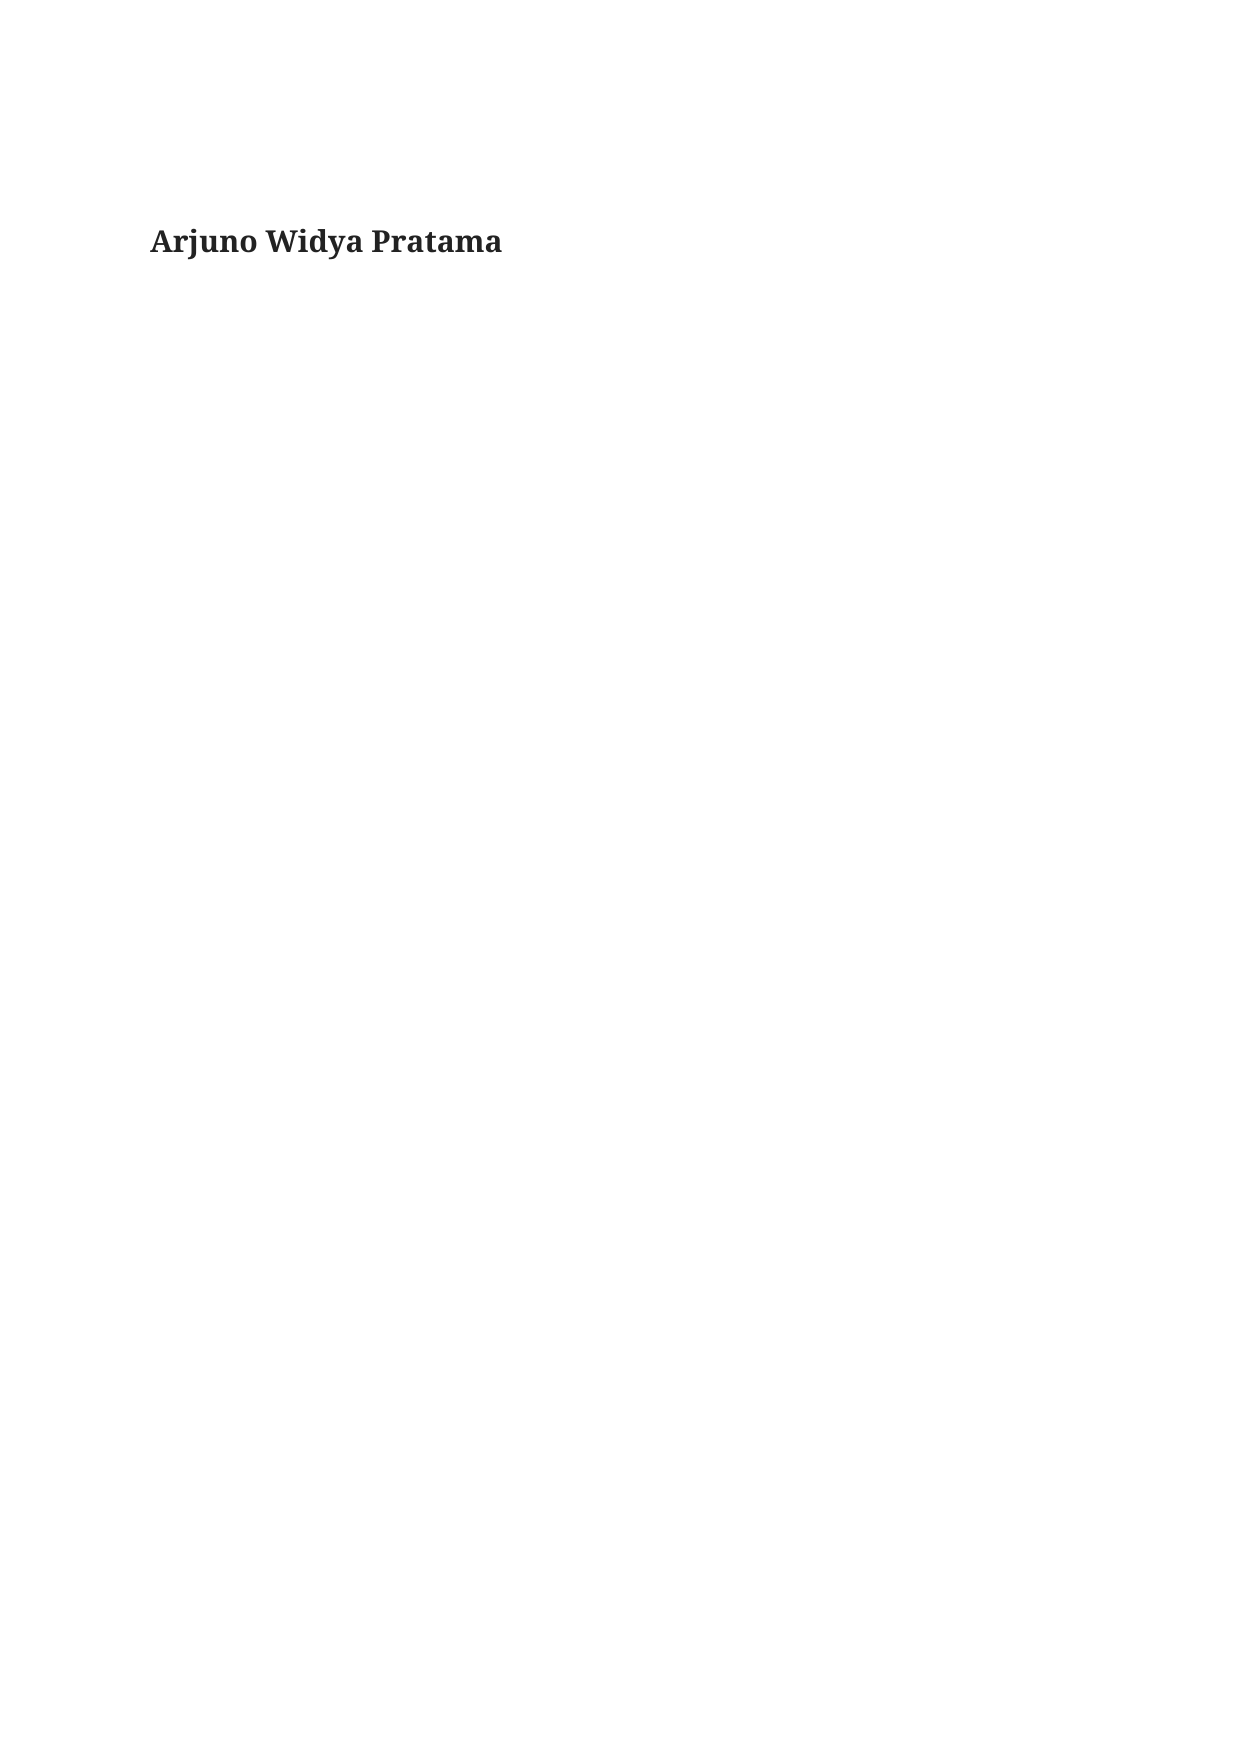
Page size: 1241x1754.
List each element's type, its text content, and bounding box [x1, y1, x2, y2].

text Arjuno Widya Pratama [150, 220, 1090, 261]
